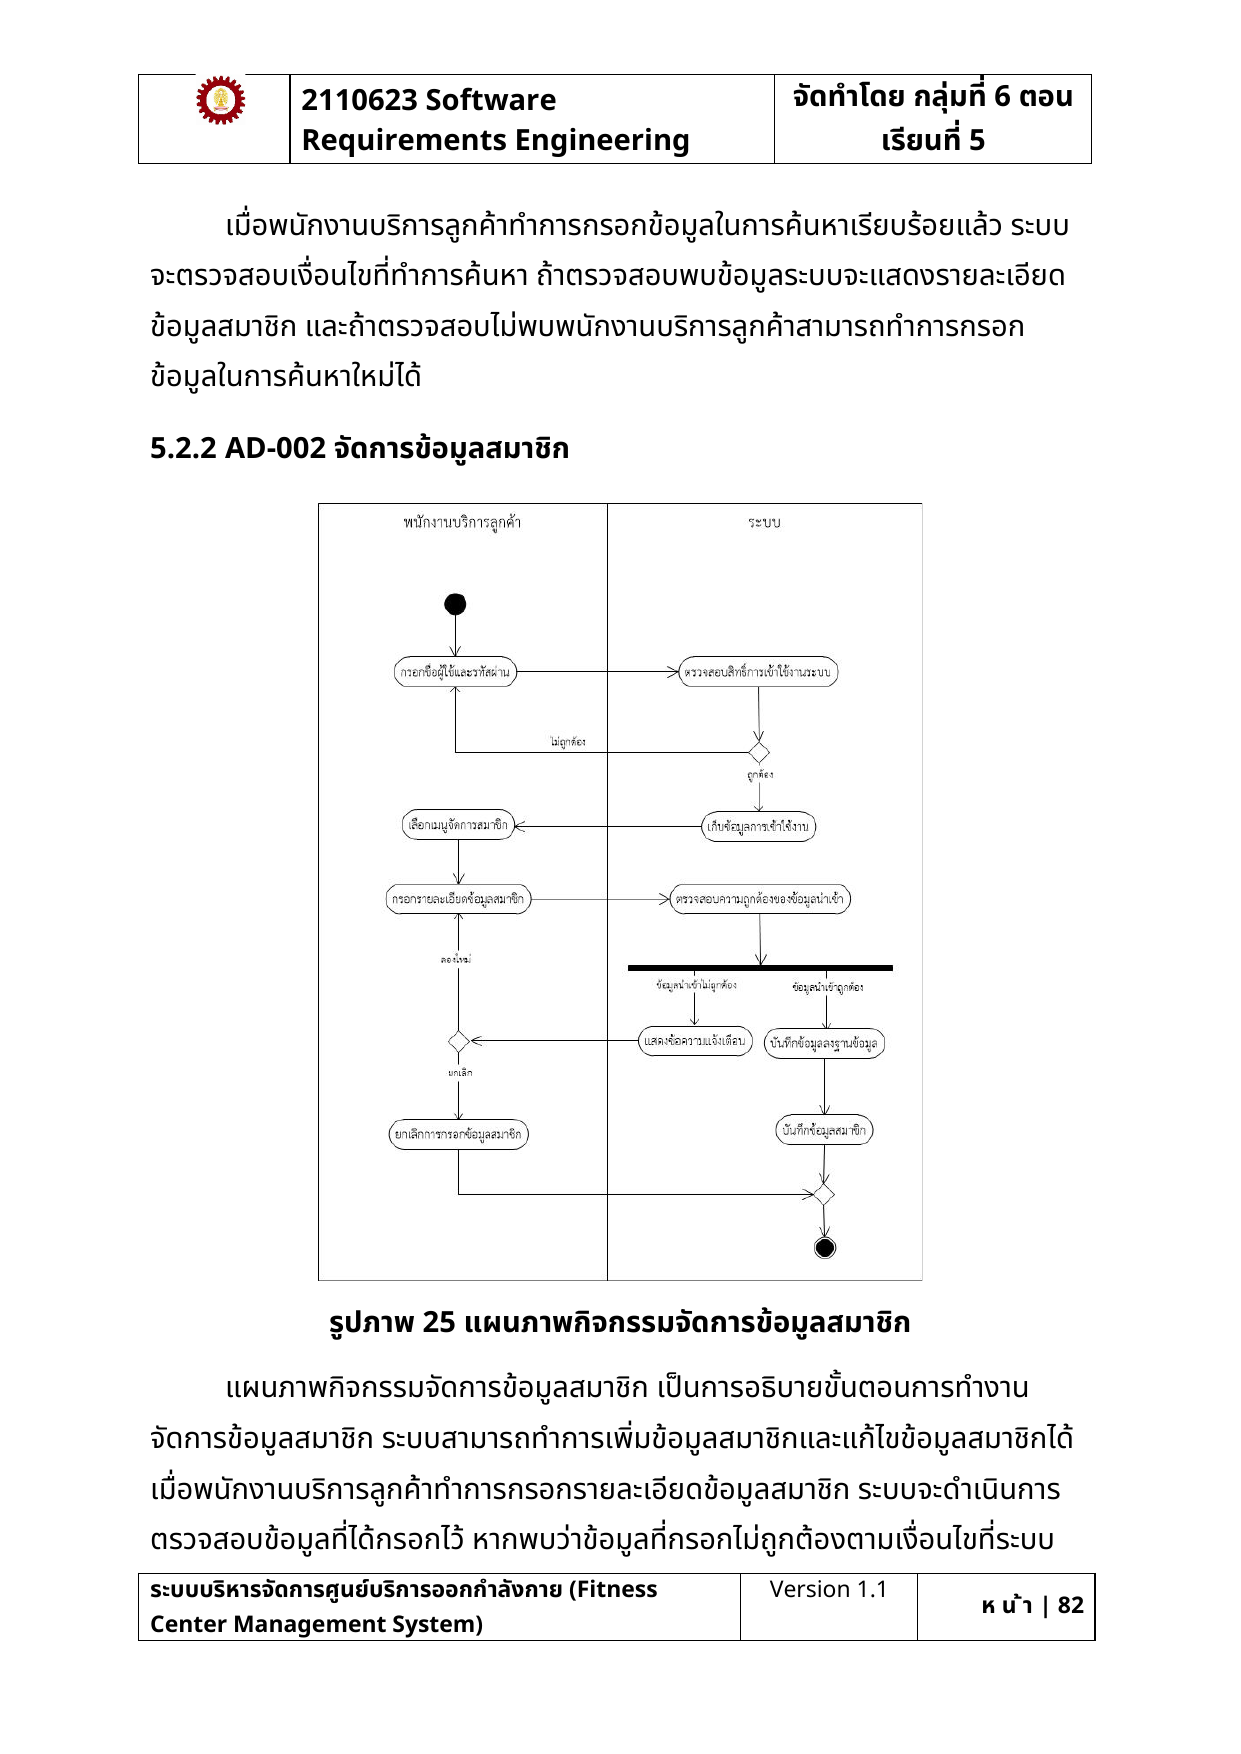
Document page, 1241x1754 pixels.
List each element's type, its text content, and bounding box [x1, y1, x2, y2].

subtitle AD-002 จัดการข้อมูลสมาชิก [150, 471, 1090, 516]
picture [317, 547, 923, 1325]
picture [195, 74, 246, 125]
text เมื่อพนักงานบริการลูกค้าทำการกรอกข้อมูลในการค้นหาเรียบร้อยแล้ว ระบบจะตรวจสอบเงื่อนไขที่ทำการค้นหา ถ้าตรวจสอบพบข้อมูลระบบจะแสดงรายละเอียดข้อมูลสมาชิก และถ้าตรวจสอบไม่พบพนักงานบริการลูกค้าสามารถทำการกรอกข้อมูลในการค้นหาใหม่ได้ [150, 248, 1090, 444]
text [150, 1411, 1090, 1556]
list วันหมดอายุในการเข้าใช้บริการสมาชิก [231, 204, 1090, 248]
